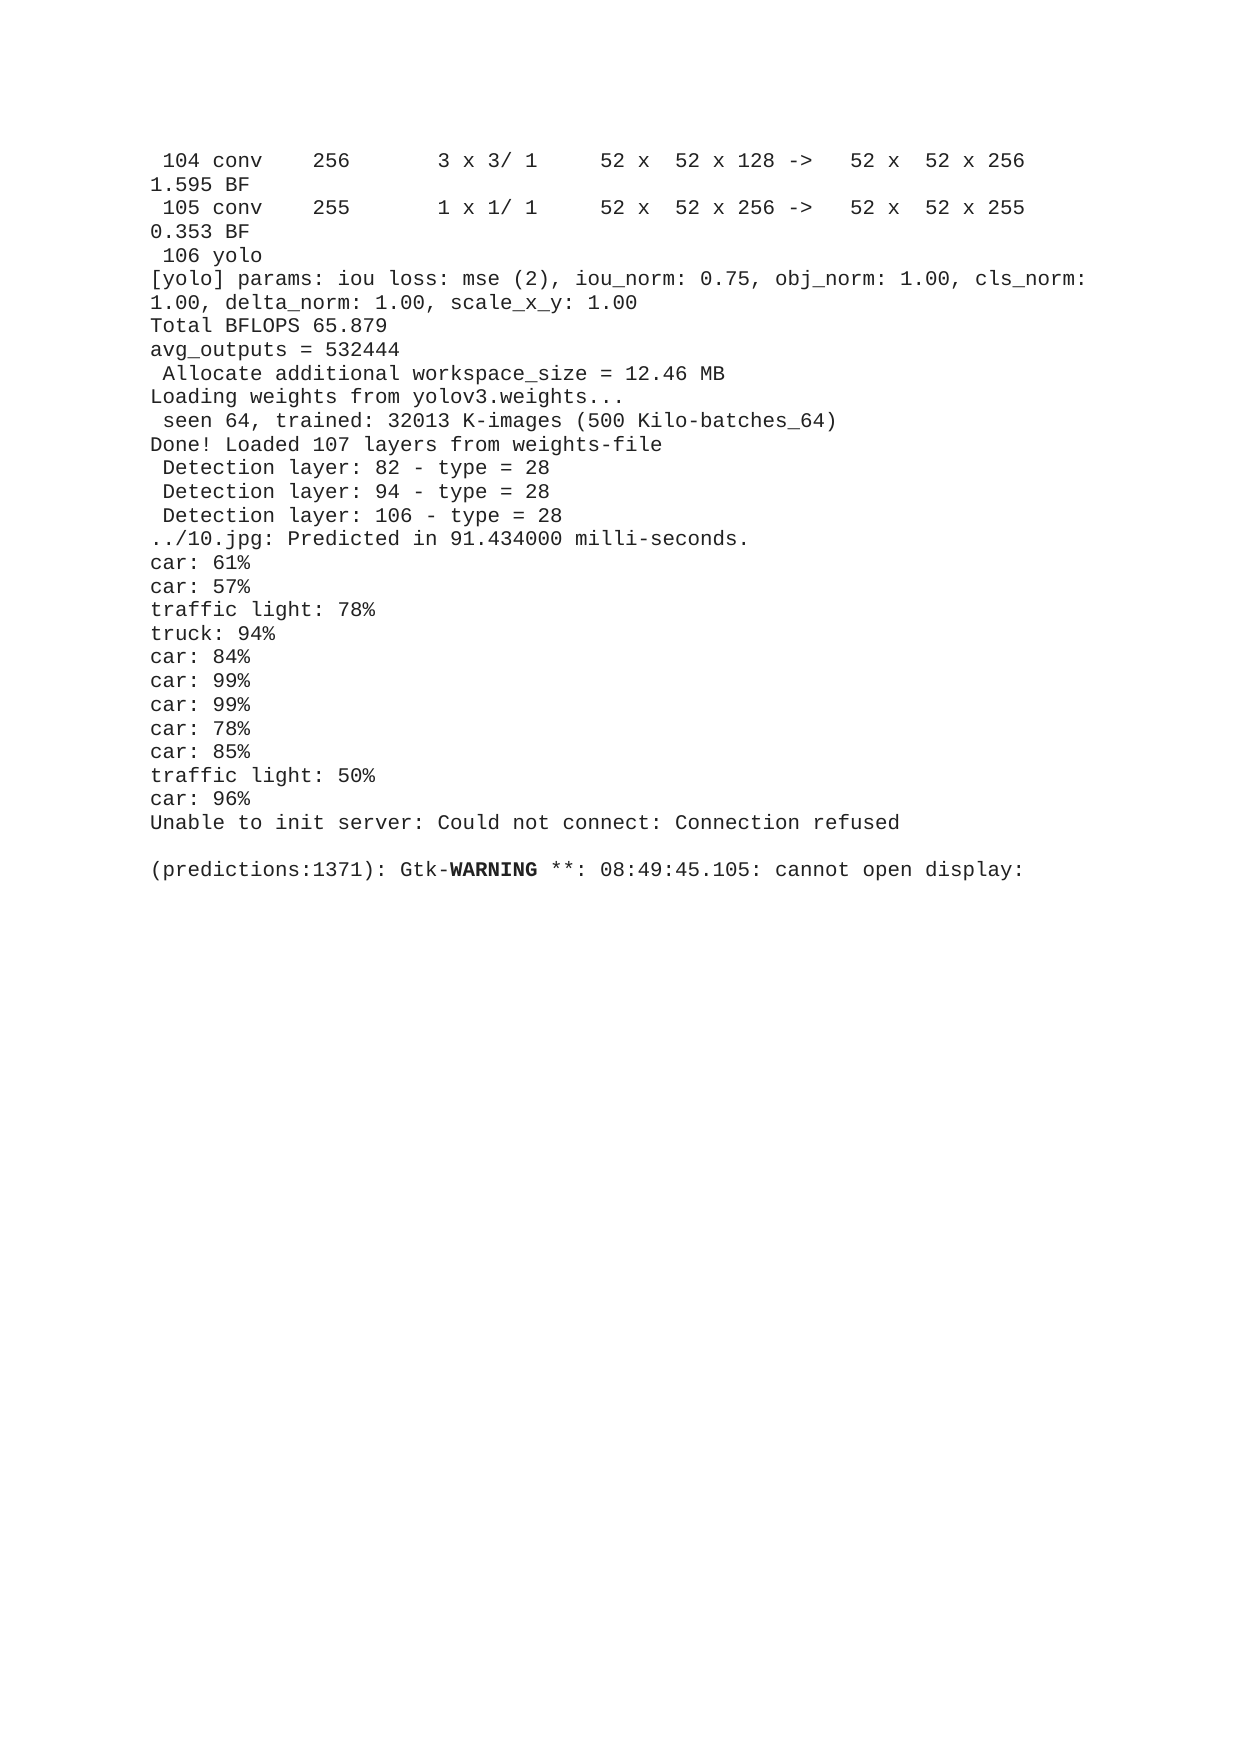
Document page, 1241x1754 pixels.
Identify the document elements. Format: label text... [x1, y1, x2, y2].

text 105 conv 255 1 x 1/ 1 52 x 52 x 256 -> 52 x 52 x 255 0.353 BF [150, 197, 1090, 244]
text car: 99% [150, 694, 1090, 717]
text Done! Loaded 107 layers from weights-file [150, 434, 1090, 457]
text car: 96% [150, 788, 1090, 812]
text car: 84% [150, 647, 1090, 670]
text car: 78% [150, 717, 1090, 741]
text 104 conv 256 3 x 3/ 1 52 x 52 x 128 -> 52 x 52 x 256 1.595 BF [150, 150, 1090, 197]
text Loading weights from yolov3.weights... [150, 386, 1090, 410]
text Unable to init server: Could not connect: Connection refused [150, 812, 1090, 836]
text Detection layer: 94 - type = 28 [150, 481, 1090, 505]
text car: 99% [150, 670, 1090, 694]
text ../10.jpg: Predicted in 91.434000 milli-seconds. [150, 528, 1090, 552]
text 106 yolo [150, 244, 1090, 268]
text (predictions:1371): Gtk-WARNING **: 08:49:45.105: cannot open display: [150, 859, 1090, 883]
text Allocate additional workspace_size = 12.46 MB [150, 363, 1090, 386]
text traffic light: 78% [150, 599, 1090, 623]
text Detection layer: 106 - type = 28 [150, 505, 1090, 528]
text car: 85% [150, 741, 1090, 765]
text [yolo] params: iou loss: mse (2), iou_norm: 0.75, obj_norm: 1.00, cls_norm: 1.00, delta_norm: 1.00, scale_x_y: 1.00 [150, 268, 1090, 316]
text car: 57% [150, 576, 1090, 599]
text car: 61% [150, 552, 1090, 576]
text avg_outputs = 532444 [150, 339, 1090, 363]
text truck: 94% [150, 623, 1090, 647]
text traffic light: 50% [150, 765, 1090, 788]
text seen 64, trained: 32013 K-images (500 Kilo-batches_64) [150, 410, 1090, 434]
text Detection layer: 82 - type = 28 [150, 457, 1090, 481]
text Total BFLOPS 65.879 [150, 316, 1090, 339]
